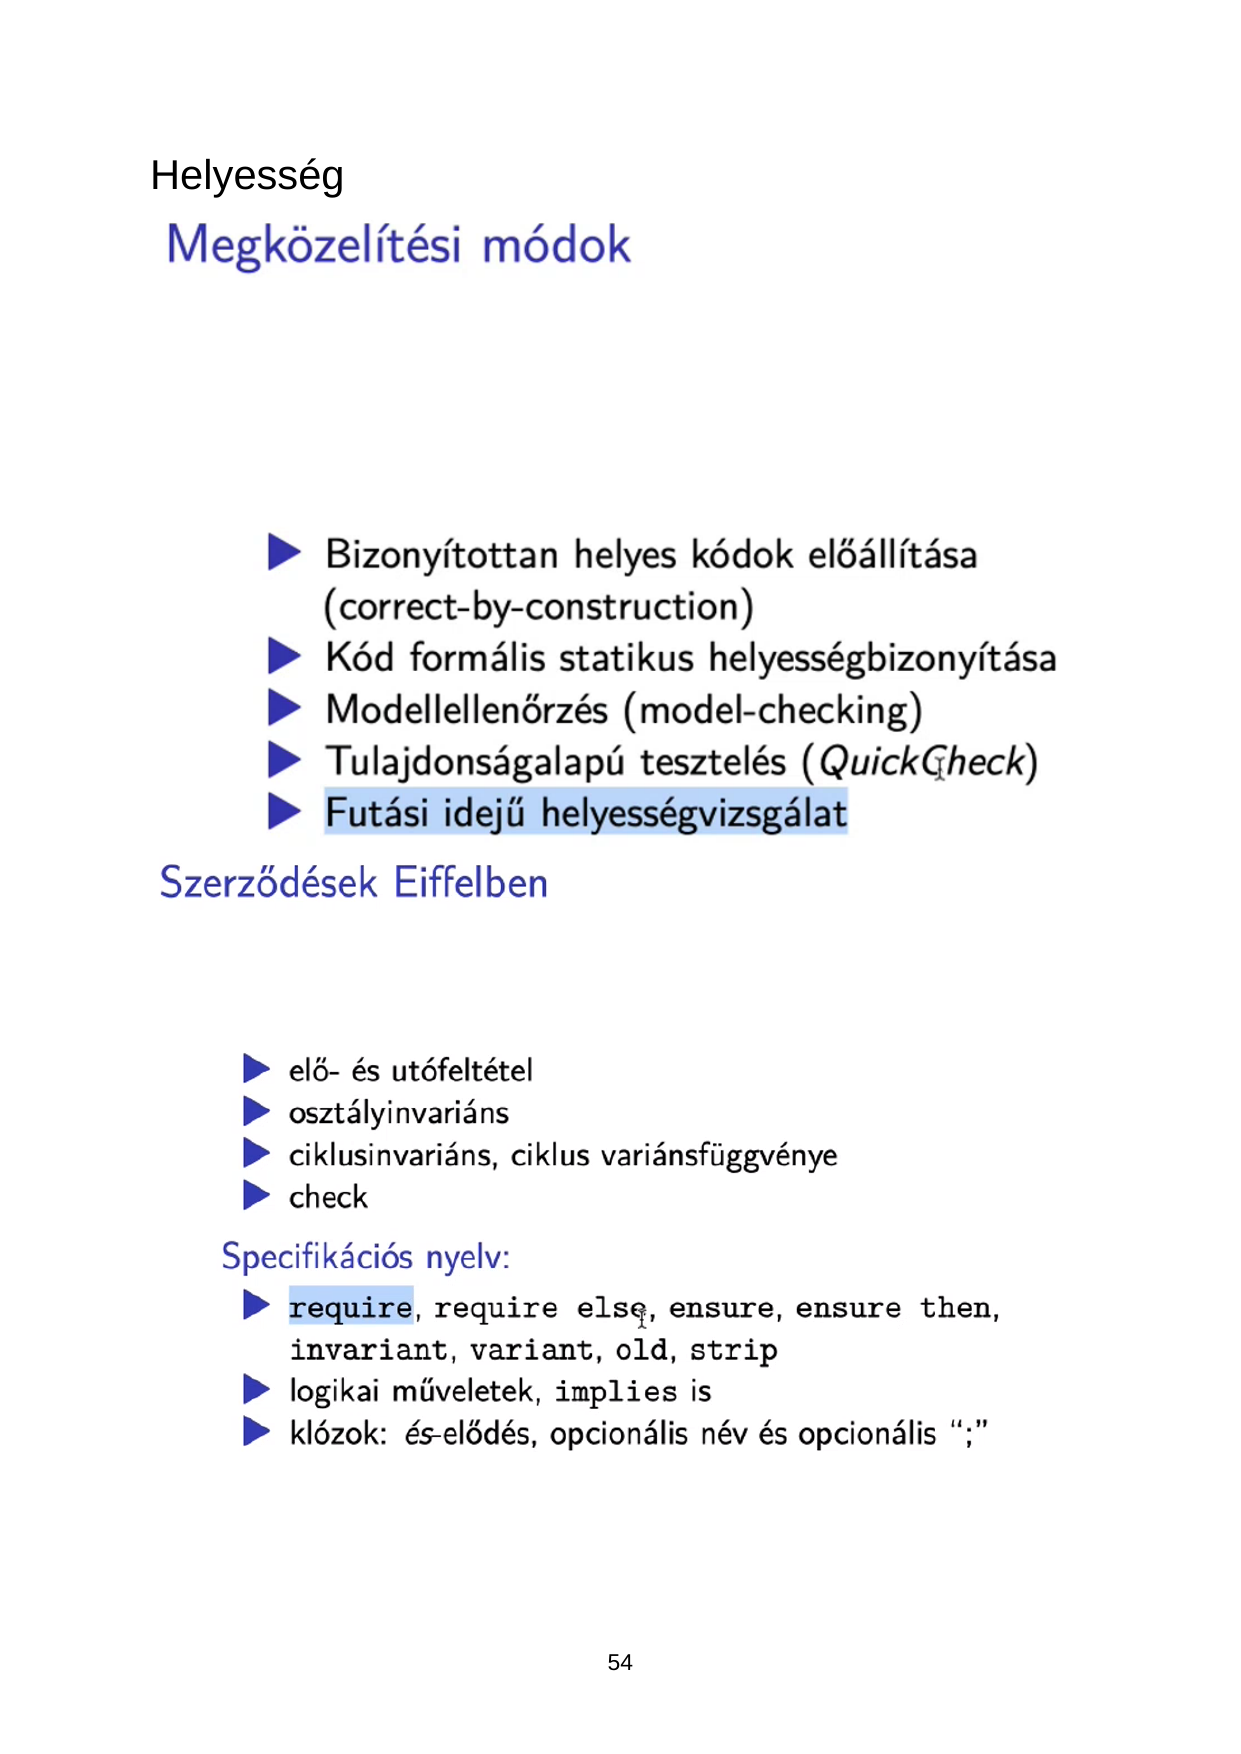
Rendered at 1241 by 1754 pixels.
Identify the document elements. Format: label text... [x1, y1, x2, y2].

picture [150, 856, 1091, 1483]
picture [150, 210, 1091, 852]
subtitle Helyesség [150, 150, 1090, 198]
